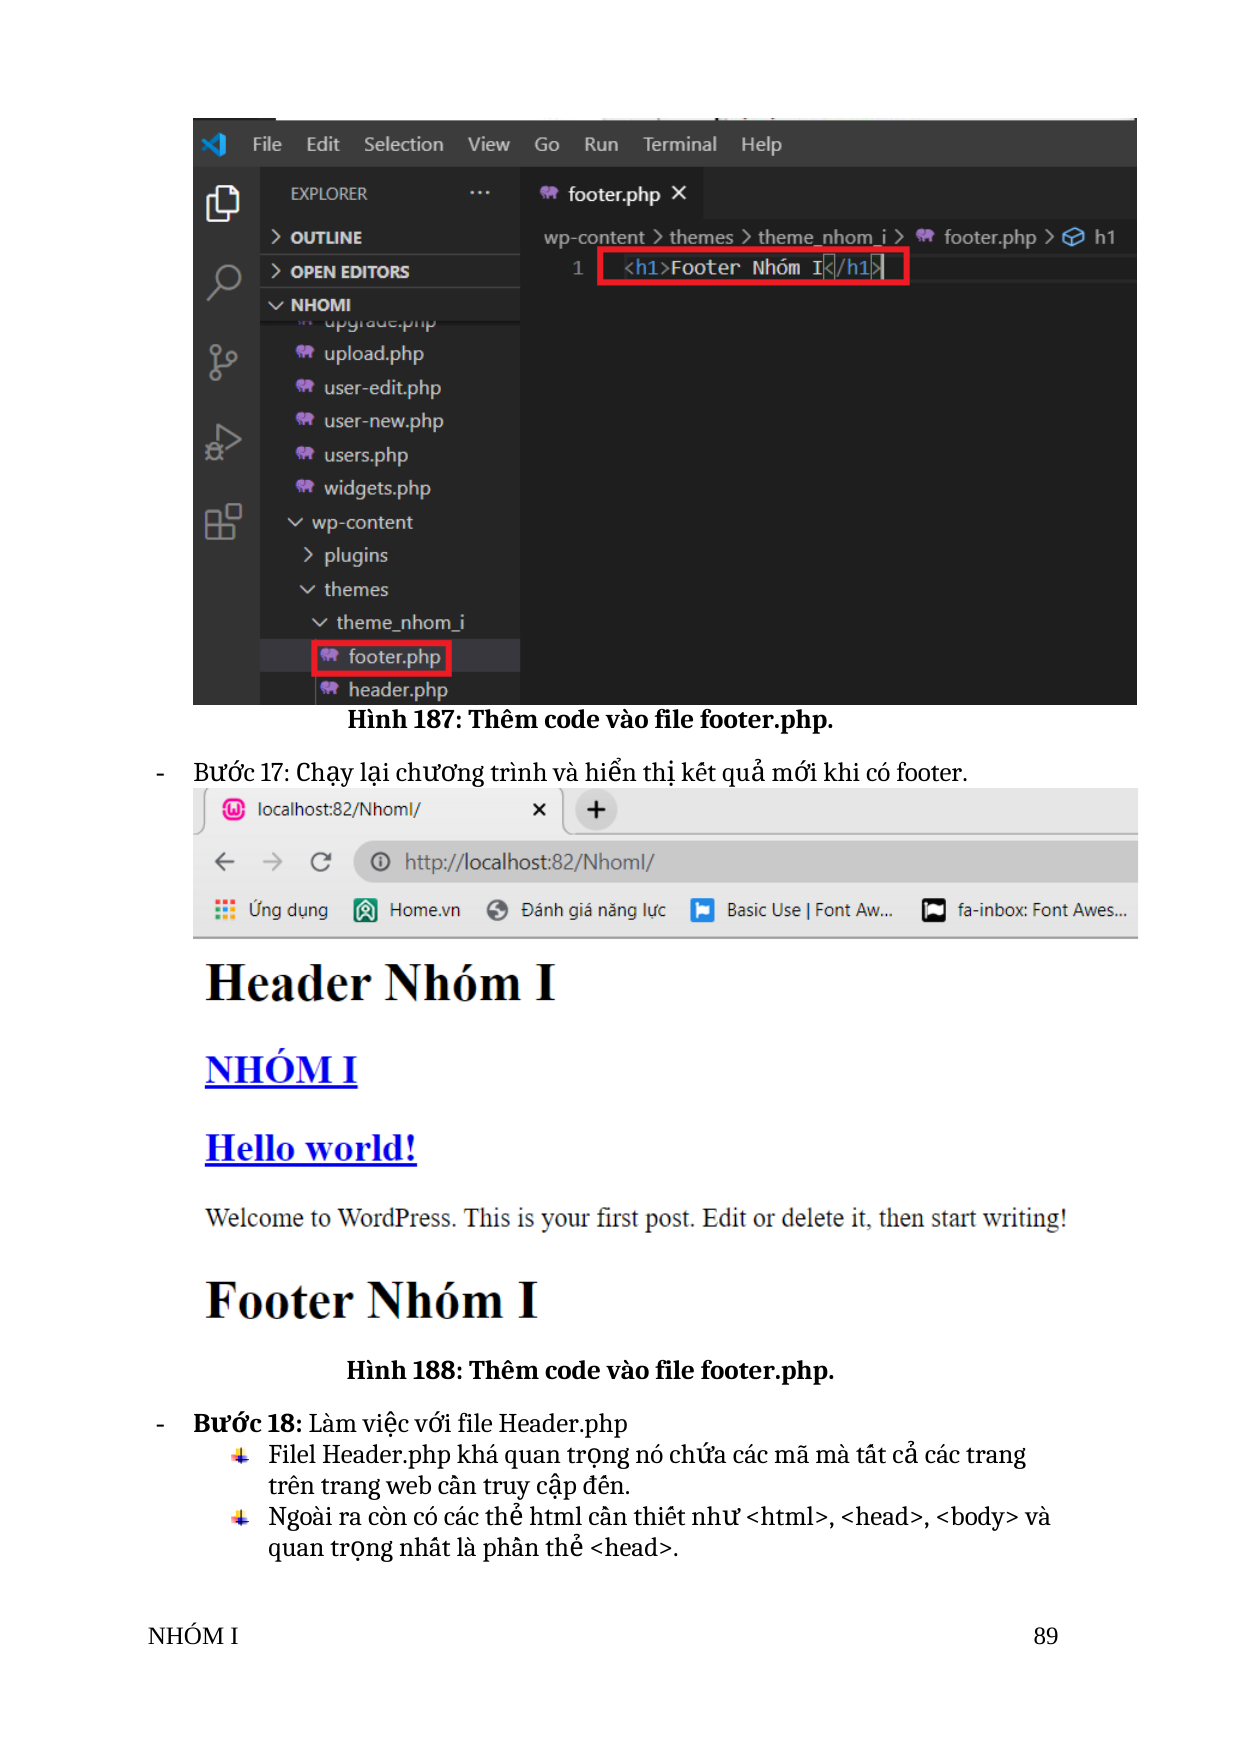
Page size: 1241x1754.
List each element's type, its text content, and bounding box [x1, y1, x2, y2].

text Hình 188: Thêm code vào file footer.php. [118, 1355, 1063, 1386]
list Bước 17: Chạy lại chương trình và hiển thị kết quả mới khi có footer. [156, 756, 1063, 788]
list Ngoài ra còn có các thẻ html cần thiết như <html>, <head>, <body> và quan trọng nhất là phần thẻ <head>. [231, 1501, 1063, 1563]
picture [193, 118, 1137, 705]
picture [231, 1446, 249, 1464]
picture [231, 1508, 249, 1526]
text Hình 187: Thêm code vào file footer.php. [118, 704, 1063, 736]
list Bước 18: Làm việc với file Header.php [156, 1407, 1063, 1439]
picture [193, 788, 1139, 1355]
list Filel Header.php khá quan trọng nó chứa các mã mà tất cả các trang trên trang web cần truy cập đến. [231, 1439, 1063, 1501]
